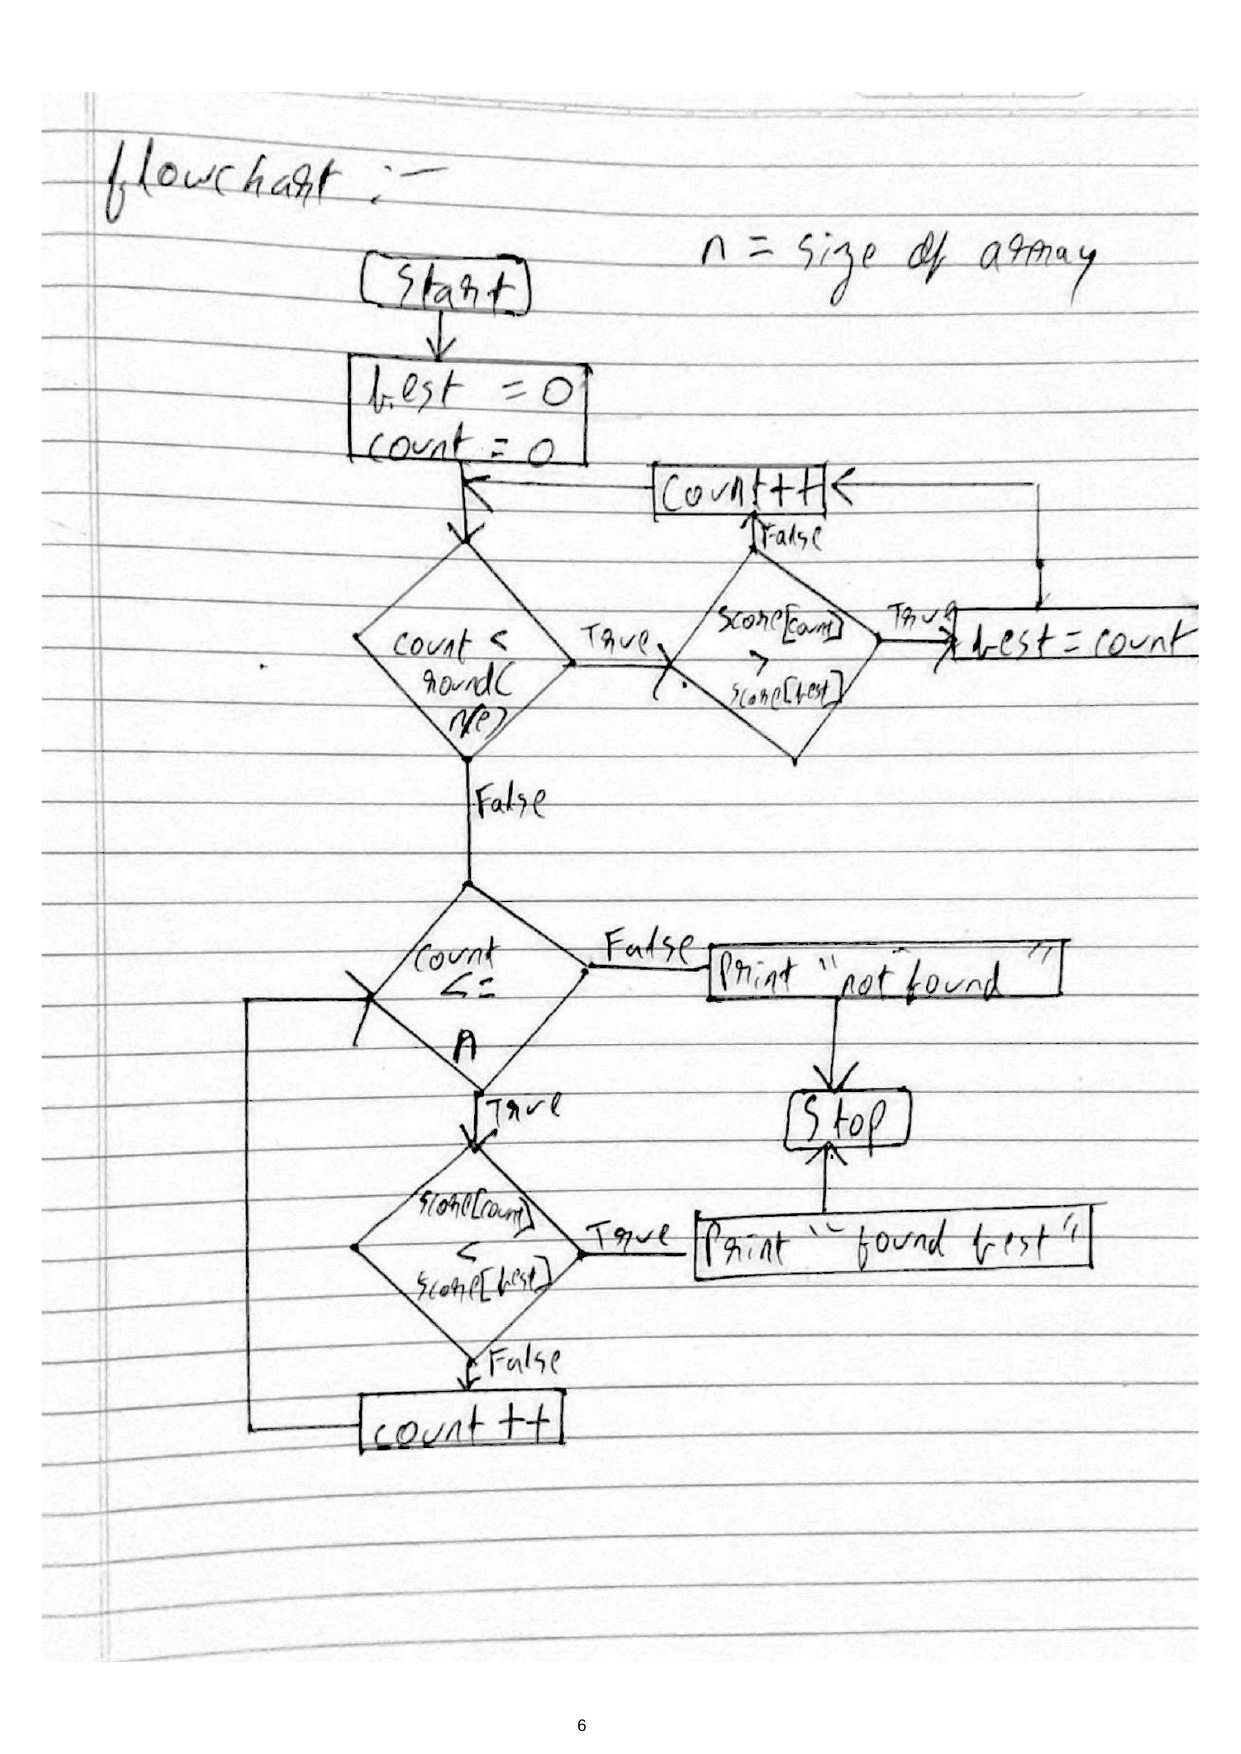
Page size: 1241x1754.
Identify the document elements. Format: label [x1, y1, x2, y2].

picture [41, 92, 1199, 1662]
